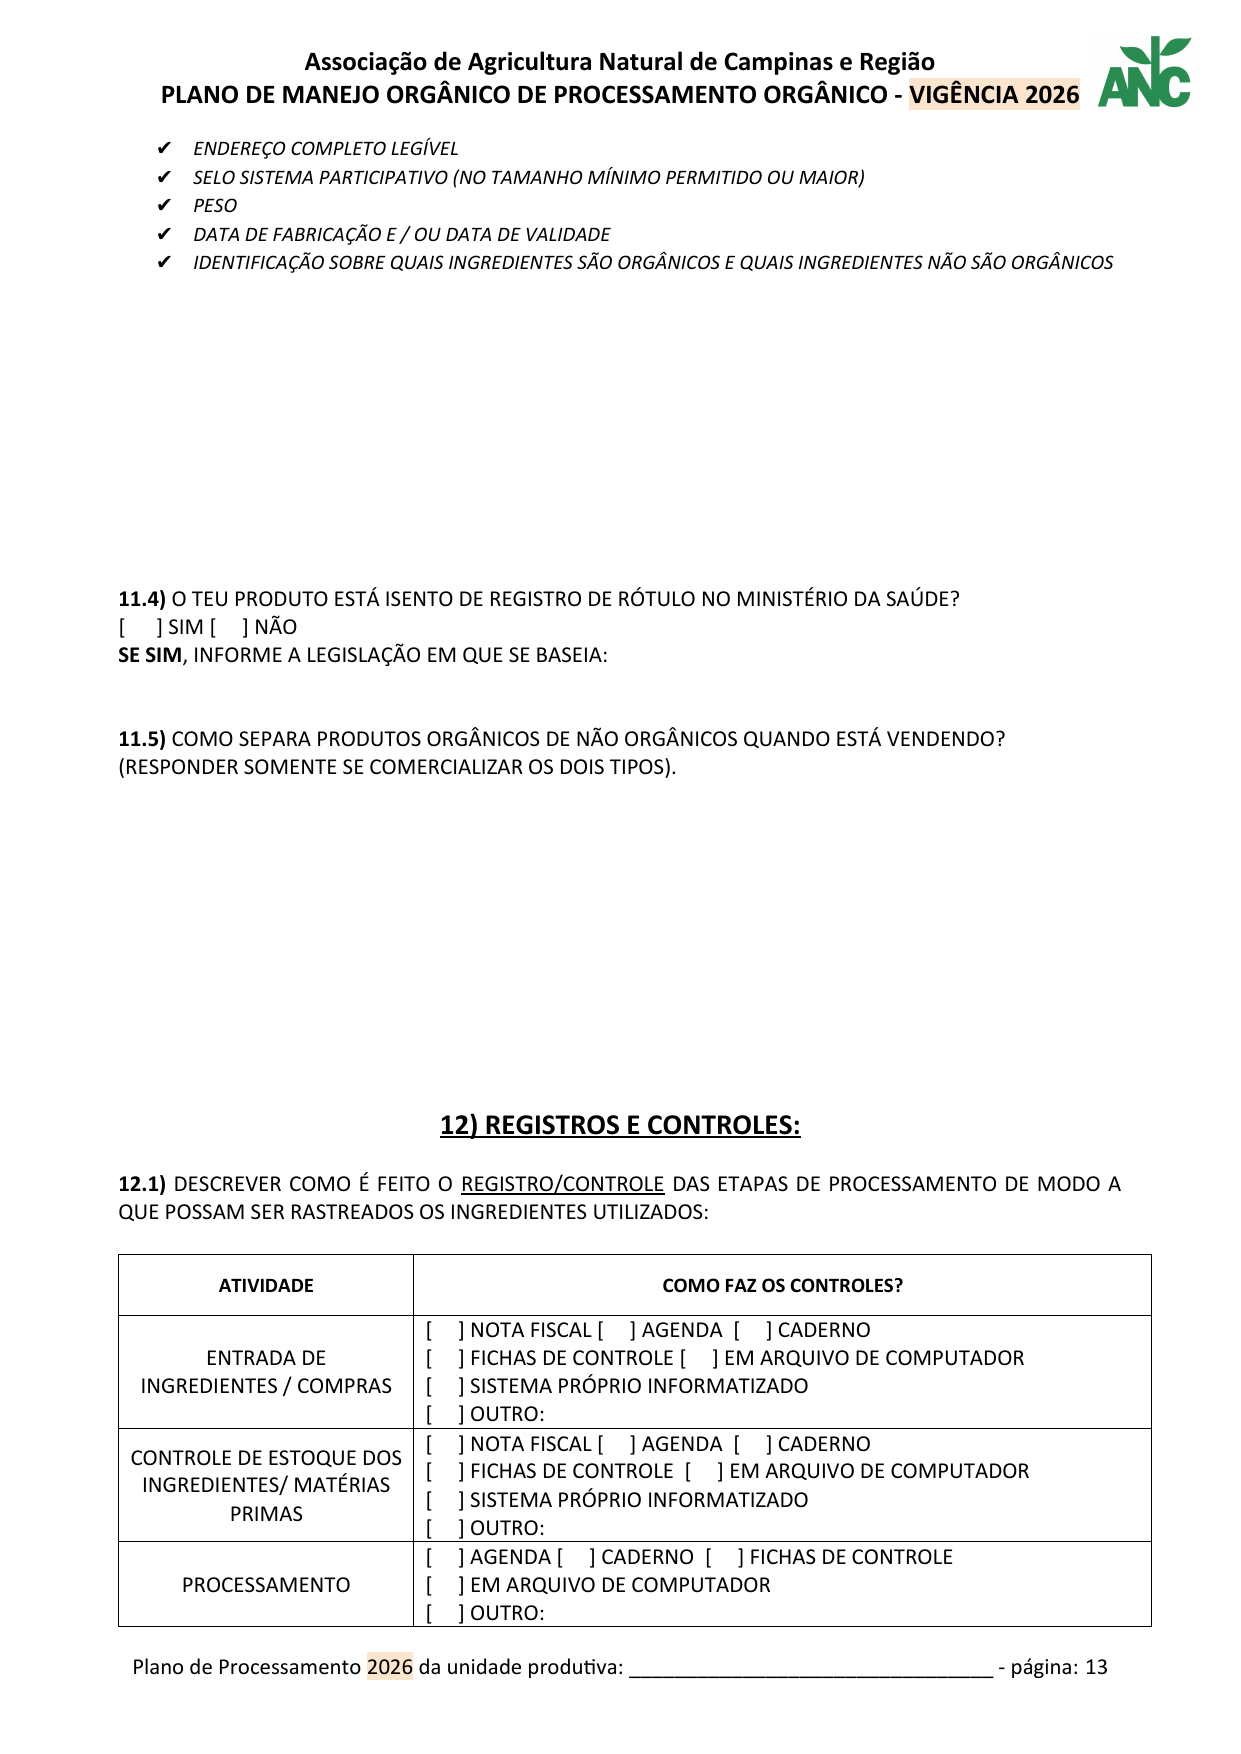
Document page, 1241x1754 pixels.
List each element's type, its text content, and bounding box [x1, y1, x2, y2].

table_header COMO FAZ OS CONTROLES? [414, 1255, 1151, 1314]
table_cell CONTROLE DE ESTOQUE DOS INGREDIENTES/ MATÉRIAS PRIMAS [119, 1429, 413, 1541]
text 12) REGISTROS E CONTROLES: [118, 1106, 1122, 1141]
list ENDEREÇO COMPLETO LEGÍVEL [156, 133, 1122, 162]
table_cell [ ] AGENDA [ ] CADERNO [ ] FICHAS DE CONTROLE [ ] EM ARQUIVO DE COMPUTADOR [ ] OUTRO: [414, 1542, 1151, 1626]
text SE SIM, INFORME A LEGISLAÇÃO EM QUE SE BASEIA: [118, 640, 1122, 668]
table_cell ENTRADA DE INGREDIENTES / COMPRAS [119, 1316, 413, 1428]
table_cell [ ] NOTA FISCAL [ ] AGENDA [ ] CADERNO [ ] FICHAS DE CONTROLE [ ] EM ARQUIVO DE COMPUTADOR [ ] SISTEMA PRÓPRIO INFORMATIZADO [ ] OUTRO: [414, 1316, 1151, 1428]
table_cell PROCESSAMENTO [119, 1542, 413, 1626]
list PESO [156, 190, 1122, 219]
table_header ATIVIDADE [119, 1255, 413, 1314]
picture [1090, 28, 1199, 115]
text [ ] SIM [ ] NÃO [118, 612, 1122, 640]
text 11.4) O TEU PRODUTO ESTÁ ISENTO DE REGISTRO DE RÓTULO NO MINISTÉRIO DA SAÚDE? [118, 584, 1122, 612]
text 12.1) DESCREVER COMO É FEITO O REGISTRO/CONTROLE DAS ETAPAS DE PROCESSAMENTO DE MODO A QUE POSSAM SER RASTREADOS OS INGREDIENTES UTILIZADOS: [118, 1169, 1122, 1225]
list IDENTIFICAÇÃO SOBRE QUAIS INGREDIENTES SÃO ORGÂNICOS E QUAIS INGREDIENTES NÃO SÃO ORGÂNICOS [156, 247, 1122, 276]
text 11.5) COMO SEPARA PRODUTOS ORGÂNICOS DE NÃO ORGÂNICOS QUANDO ESTÁ VENDENDO? (RESPONDER SOMENTE SE COMERCIALIZAR OS DOIS TIPOS). [118, 724, 1122, 780]
list SELO SISTEMA PARTICIPATIVO (NO TAMANHO MÍNIMO PERMITIDO OU MAIOR) [156, 162, 1122, 190]
list DATA DE FABRICAÇÃO E / OU DATA DE VALIDADE [156, 219, 1122, 247]
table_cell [414, 1429, 1151, 1541]
